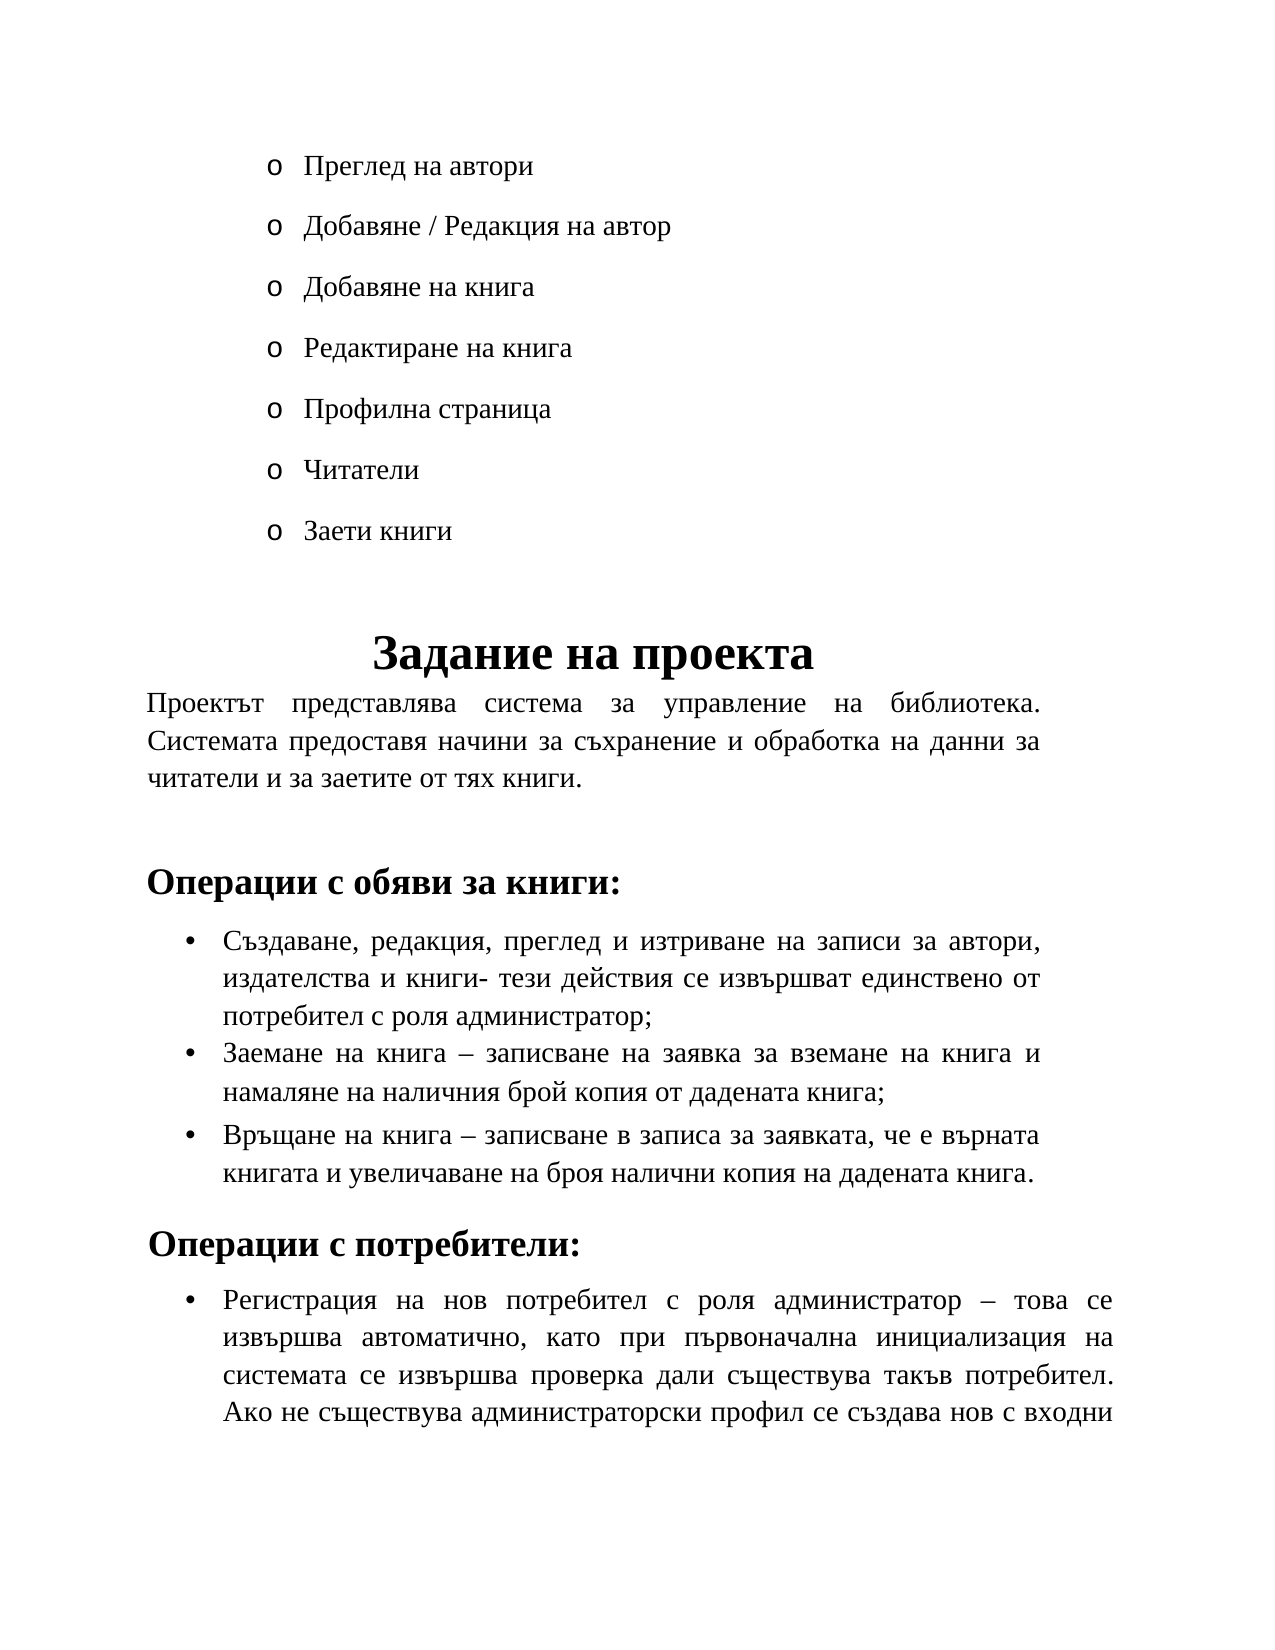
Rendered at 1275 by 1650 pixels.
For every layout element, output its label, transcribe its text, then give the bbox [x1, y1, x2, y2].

list Създаване, редакция, преглед и изтриване на записи за автори, издателства и книги- тези действия се извършват единствено от потребител с роля администратор; [185, 922, 1041, 1031]
list Връщане на книга – записване в записа за заявката, че е върната книгата и увеличаване на броя налични копия на дадената книга. [185, 1117, 1041, 1190]
list Заети книги [266, 513, 782, 549]
list Читатели [266, 452, 782, 488]
subtitle Задание на проекта [148, 623, 1038, 681]
text Проектът представлява система за управление на библиотека. Системата предоставя начини за съхранение и обработка на данни за читатели и за заетите от тях книги. [146, 685, 1041, 794]
list Преглед на автори [266, 148, 782, 184]
text Операции с потребители: [148, 1222, 1127, 1265]
list Добавяне на книга [266, 269, 782, 305]
list Редактиране на книга [266, 330, 782, 366]
list Профилна страница [266, 391, 782, 427]
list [185, 1282, 1114, 1428]
list Добавяне / Редакция на автор [266, 208, 782, 244]
text Операции с обяви за книги: [146, 859, 1127, 903]
list Заемане на книга – записване на заявка за вземане на книга и намаляне на наличния брой копия от дадената книга; [185, 1035, 1041, 1109]
